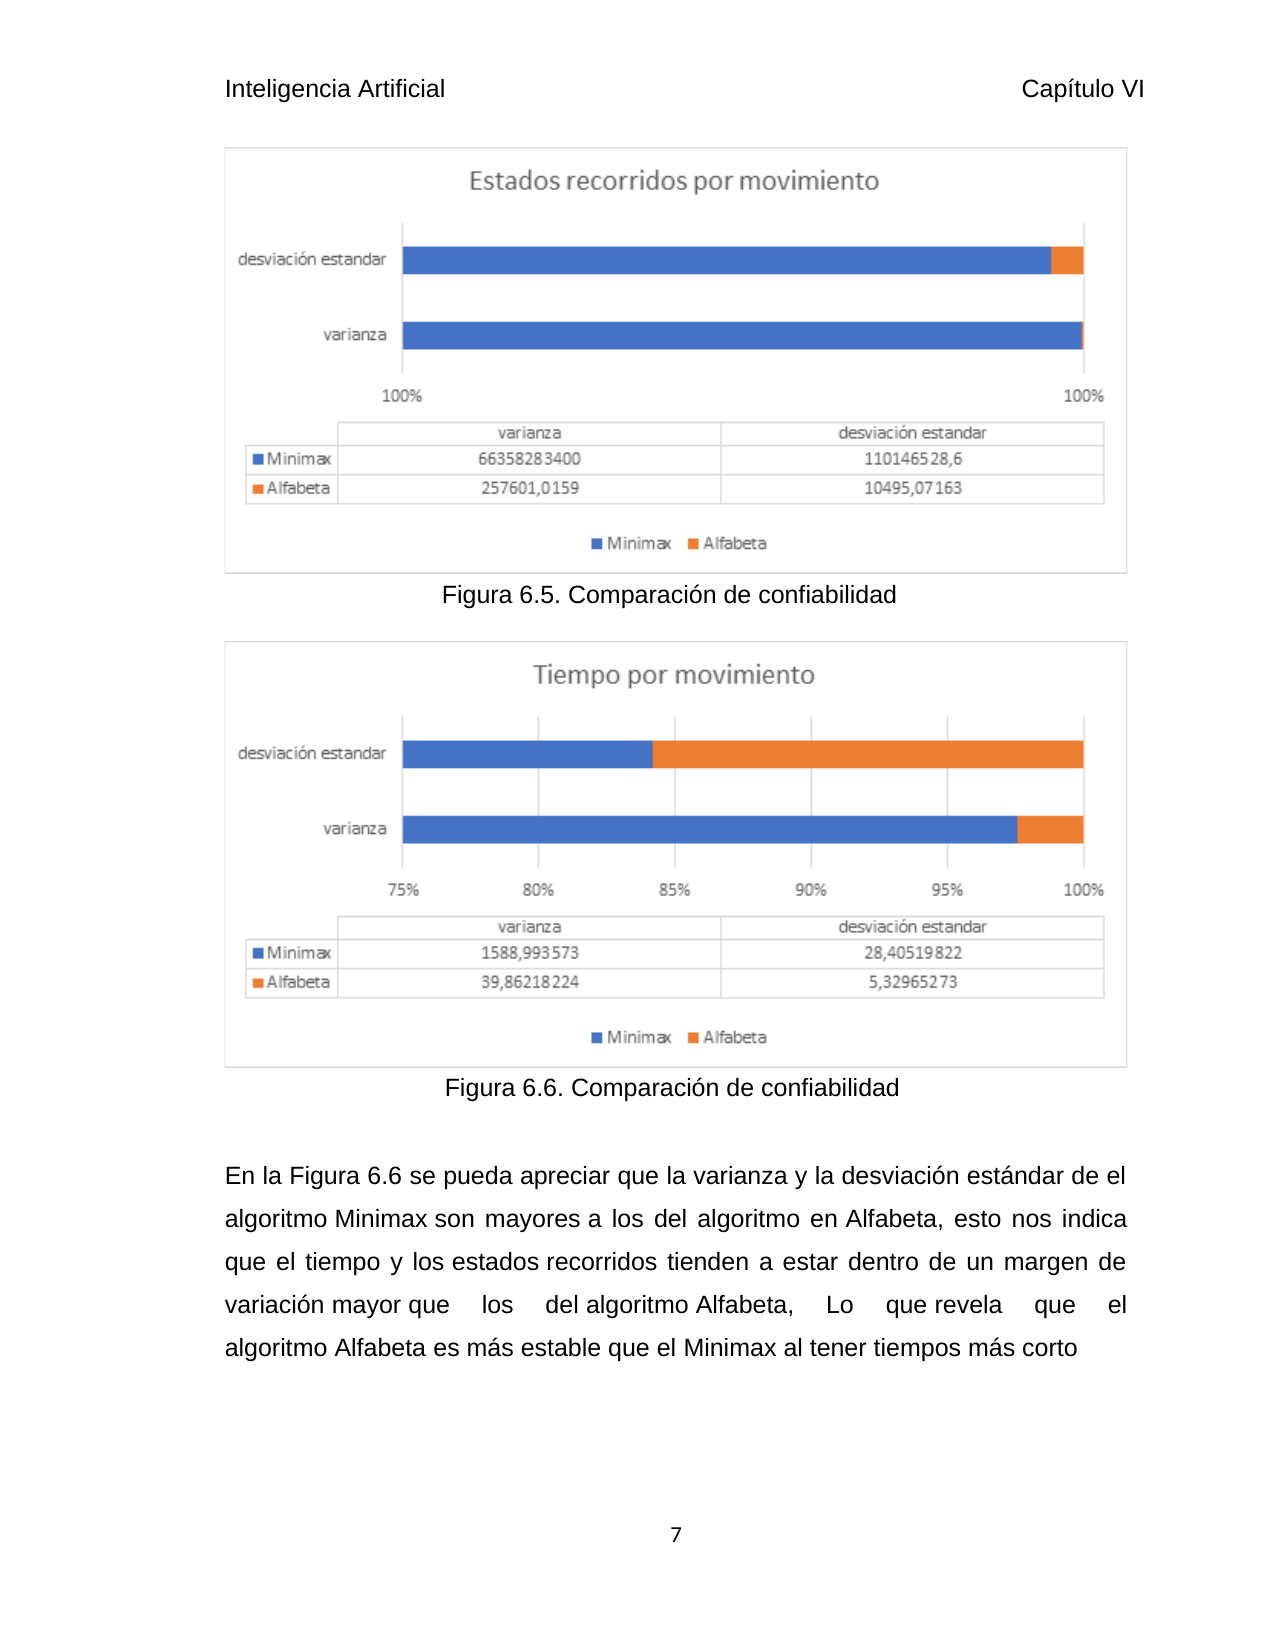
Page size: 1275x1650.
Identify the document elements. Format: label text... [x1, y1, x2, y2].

text En la Figura 6.6 se pueda apreciar que la varianza y la desviación estándar de el algoritmo Minimax son mayores a los del algoritmo en Alfabeta, esto nos indica que el tiempo y los estados recorridos tienden a estar dentro de un margen de variación mayor que los del algoritmo Alfabeta, Lo que revela que el algoritmo Alfabeta es más estable que el Minimax al tener tiempos más corto [224, 1161, 1127, 1362]
text Figura 6.6. Comparación de confiabilidad [224, 1073, 1127, 1102]
picture [224, 641, 1128, 1068]
picture [224, 147, 1128, 574]
text Figura 6.5. Comparación de confiabilidad [224, 579, 1127, 610]
